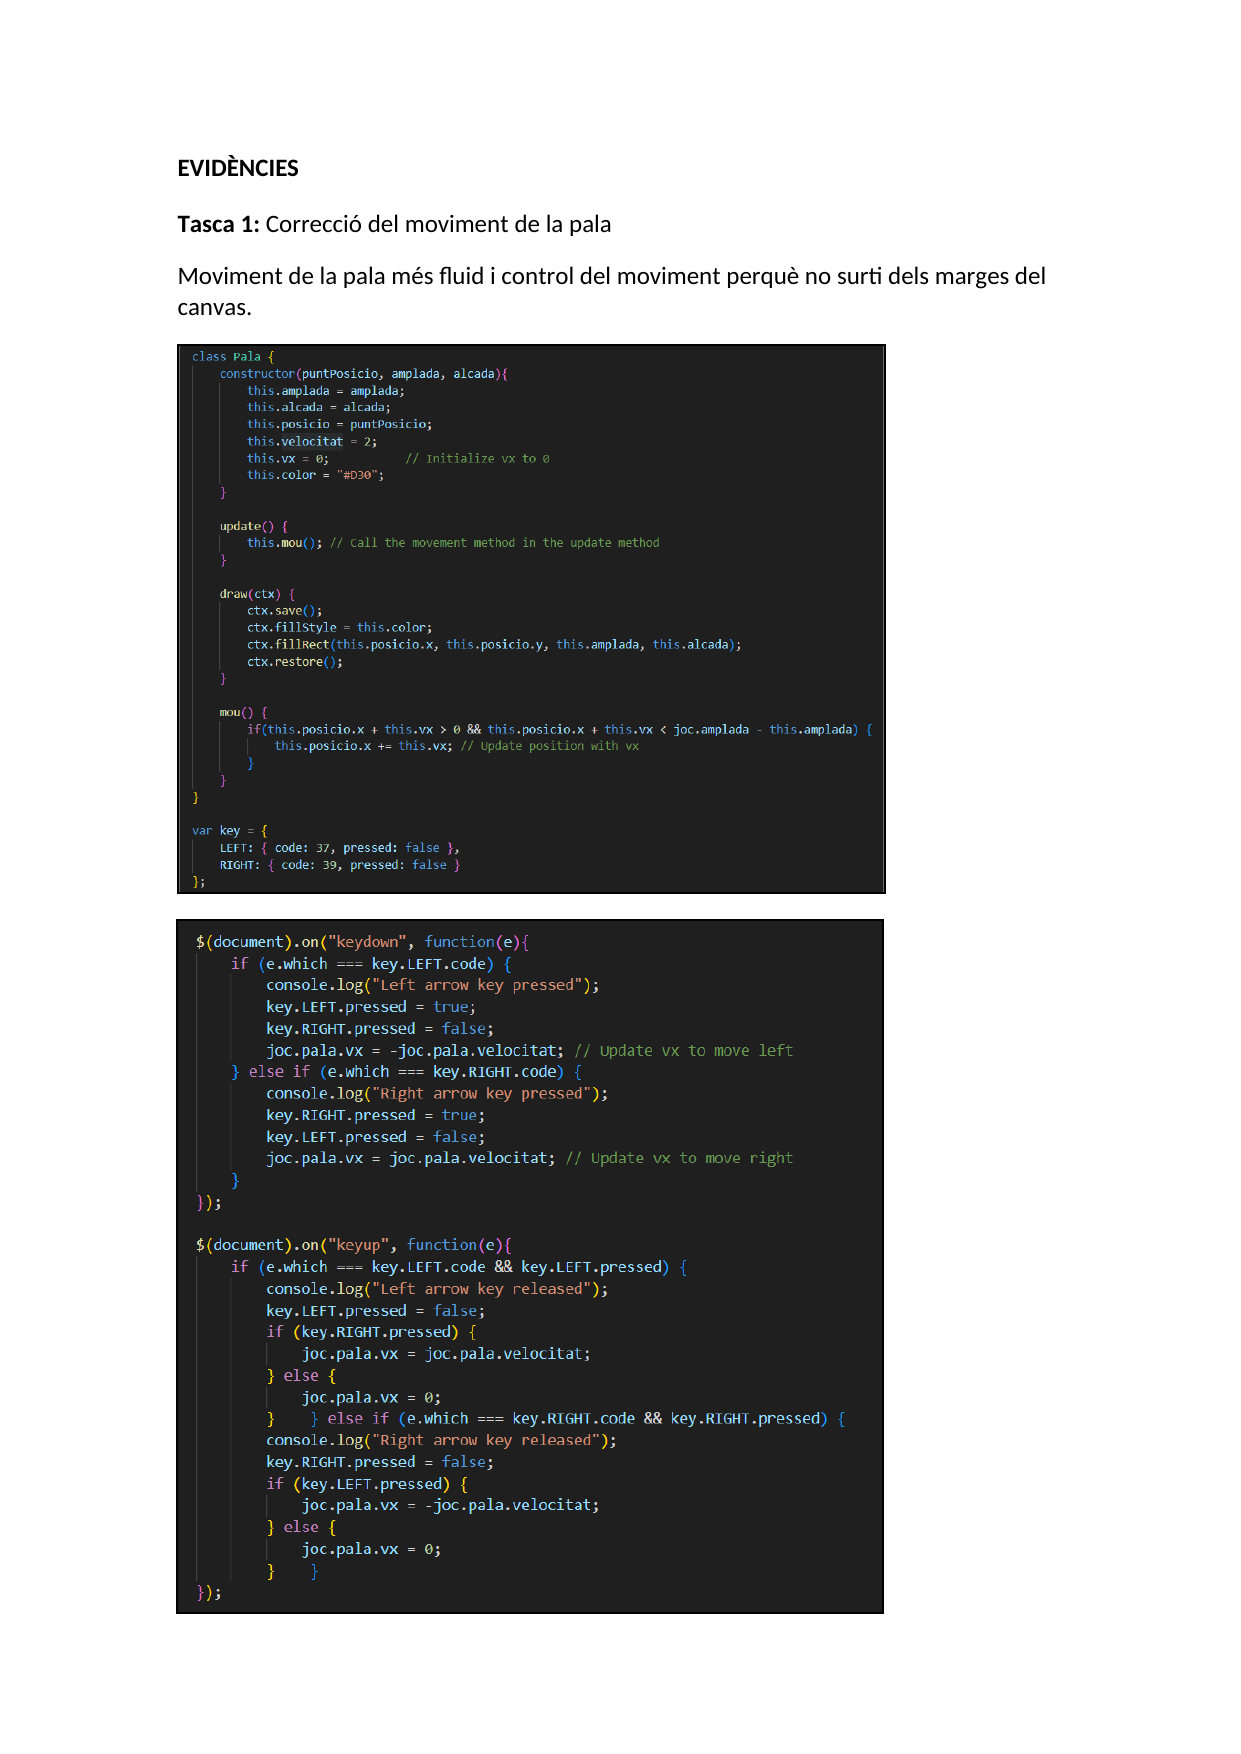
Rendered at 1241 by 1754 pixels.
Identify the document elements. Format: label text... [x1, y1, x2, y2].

picture [178, 921, 882, 1611]
text Moviment de la pala més fluid i control del moviment perquè no surti dels marges del canvas. [177, 261, 1063, 322]
picture [179, 346, 884, 892]
text Tasca 1: Correcció del moviment de la pala [177, 208, 1063, 239]
subtitle EVIDÈNCIES [177, 152, 1063, 182]
